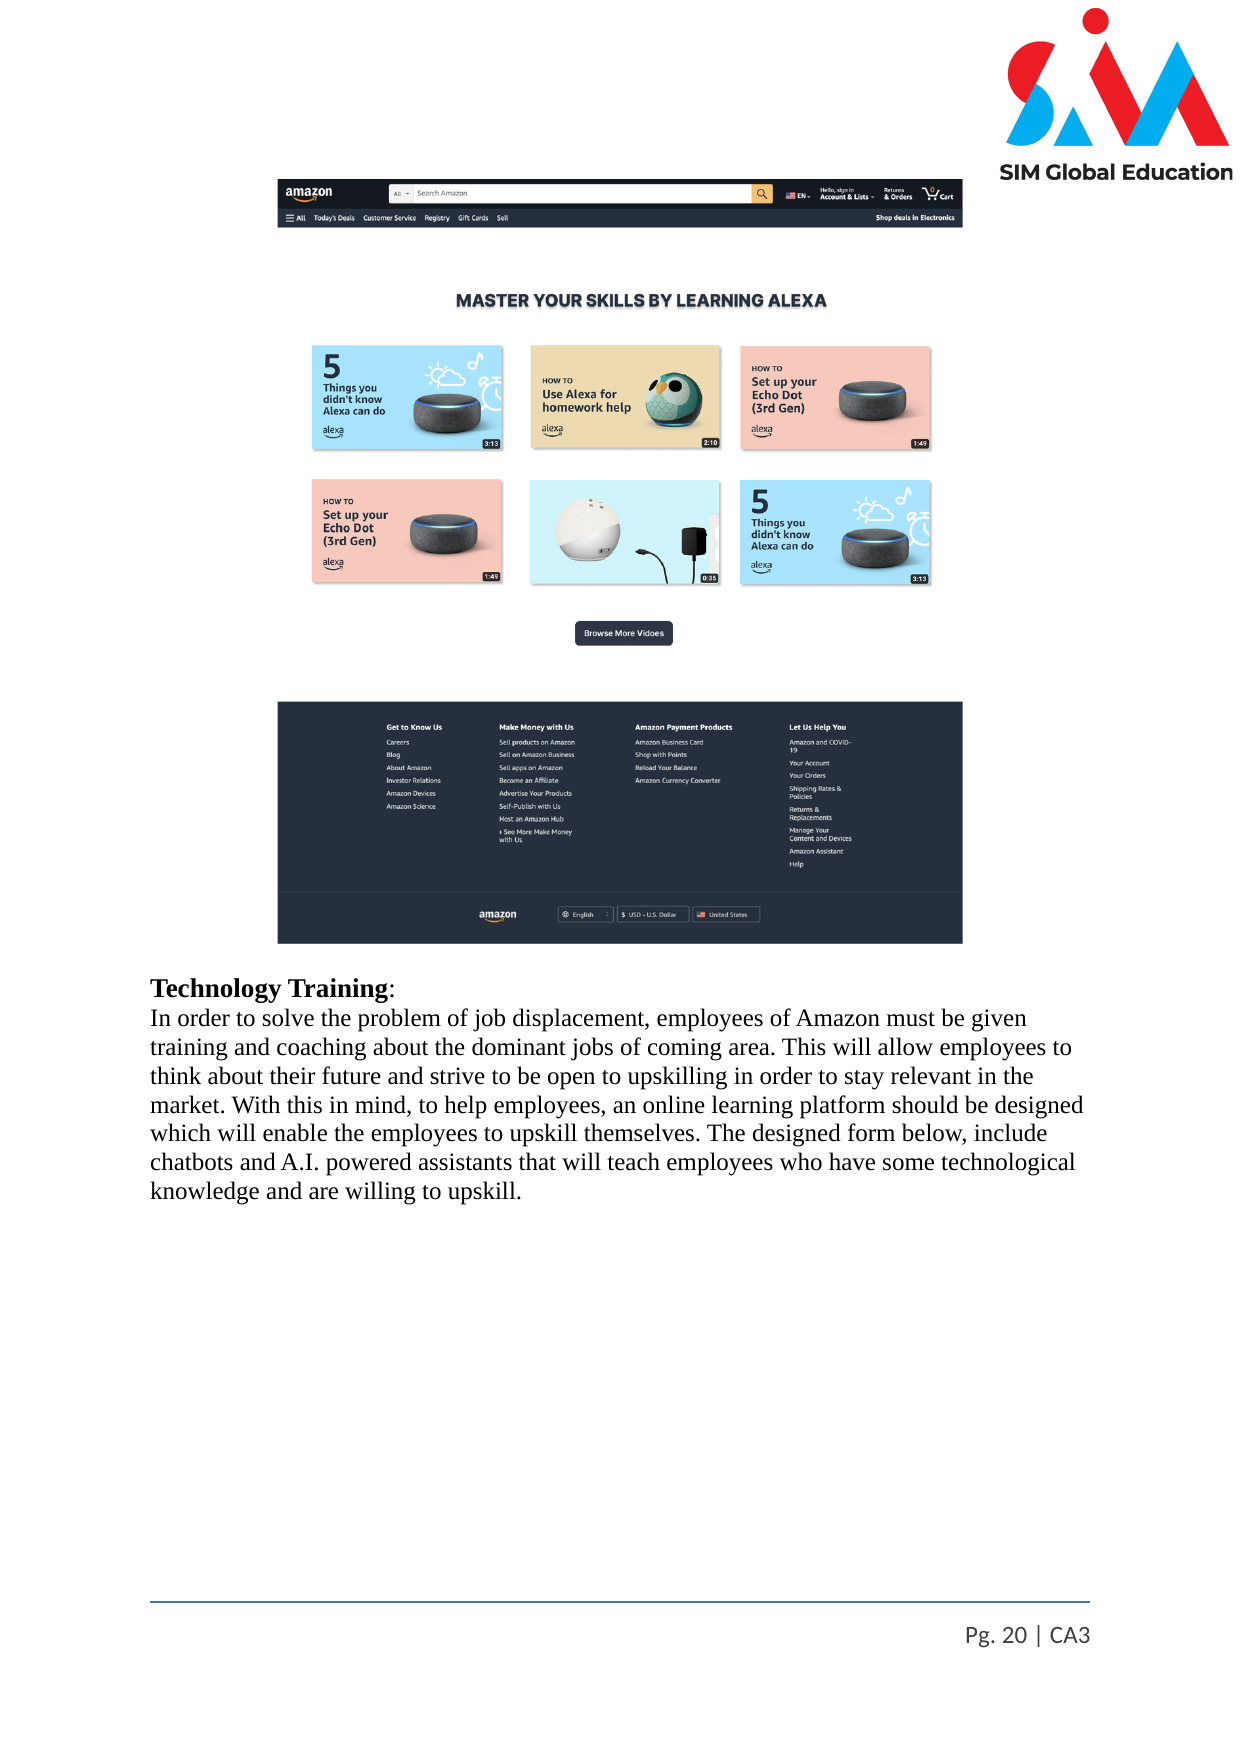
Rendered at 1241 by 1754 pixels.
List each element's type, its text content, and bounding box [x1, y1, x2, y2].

text In order to solve the problem of job displacement, employees of Amazon must be given training and coaching about the dominant jobs of coming area. This will allow employees to think about their future and strive to be open to upskilling in order to stay relevant in the market. With this in mind, to help employees, an online learning platform should be designed which will enable the employees to upskill themselves. The designed form below, include chatbots and A.I. powered assistants that will teach employees who have some technological knowledge and are willing to upskill. [150, 1003, 1090, 1205]
picture [277, 179, 963, 944]
picture [1000, 8, 1233, 180]
text Technology Training: [150, 972, 1090, 1003]
